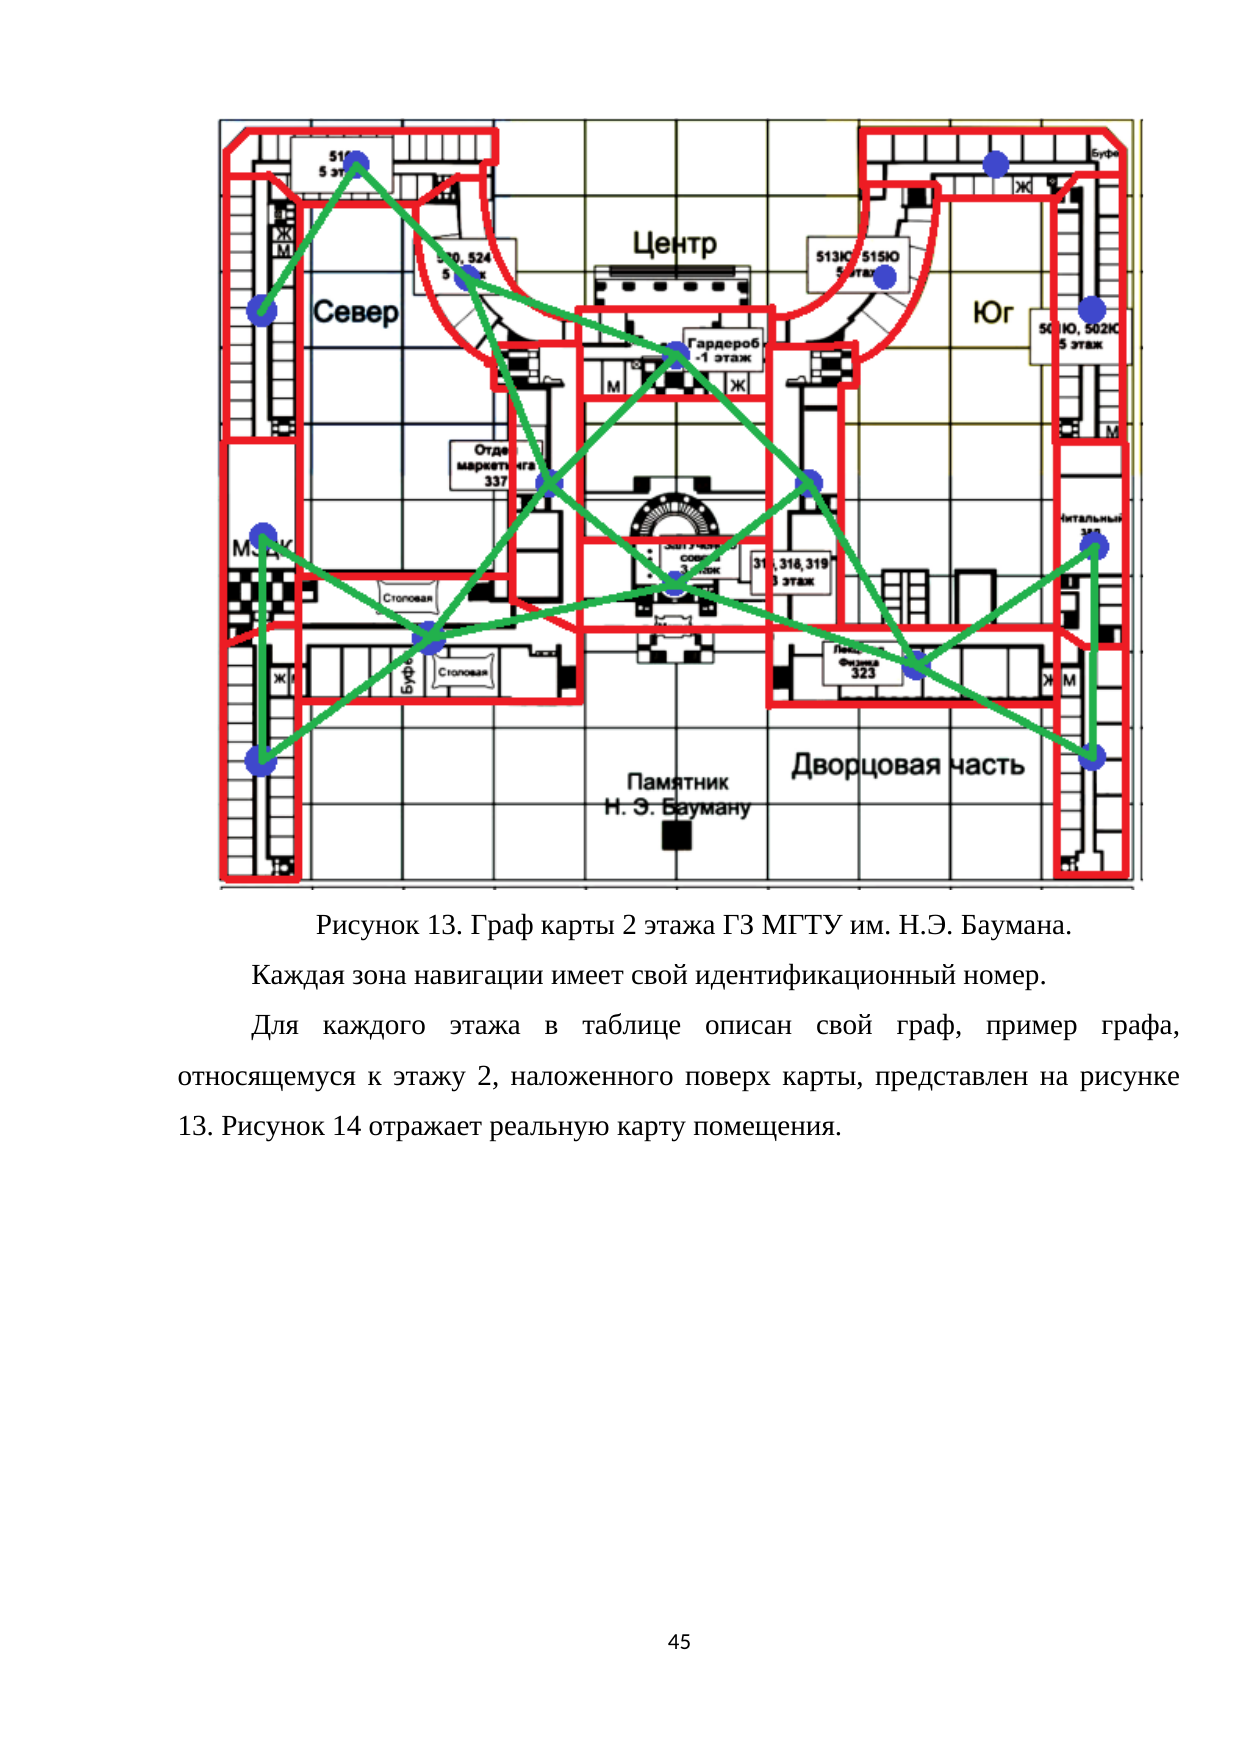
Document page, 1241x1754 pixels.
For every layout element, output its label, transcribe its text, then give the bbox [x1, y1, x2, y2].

picture [215, 118, 1144, 890]
text Рисунок 13. Граф карты 2 этажа ГЗ МГТУ им. Н.Э. Баумана. [177, 907, 1181, 940]
text Каждая зона навигации имеет свой идентификационный номер. [177, 957, 1181, 991]
text Для каждого этажа в таблице описан свой граф, пример графа, относящемуся к этажу 2, наложенного поверх карты, представлен на рисунке 13. Рисунок 14 отражает реальную карту помещения. [177, 1007, 1181, 1142]
